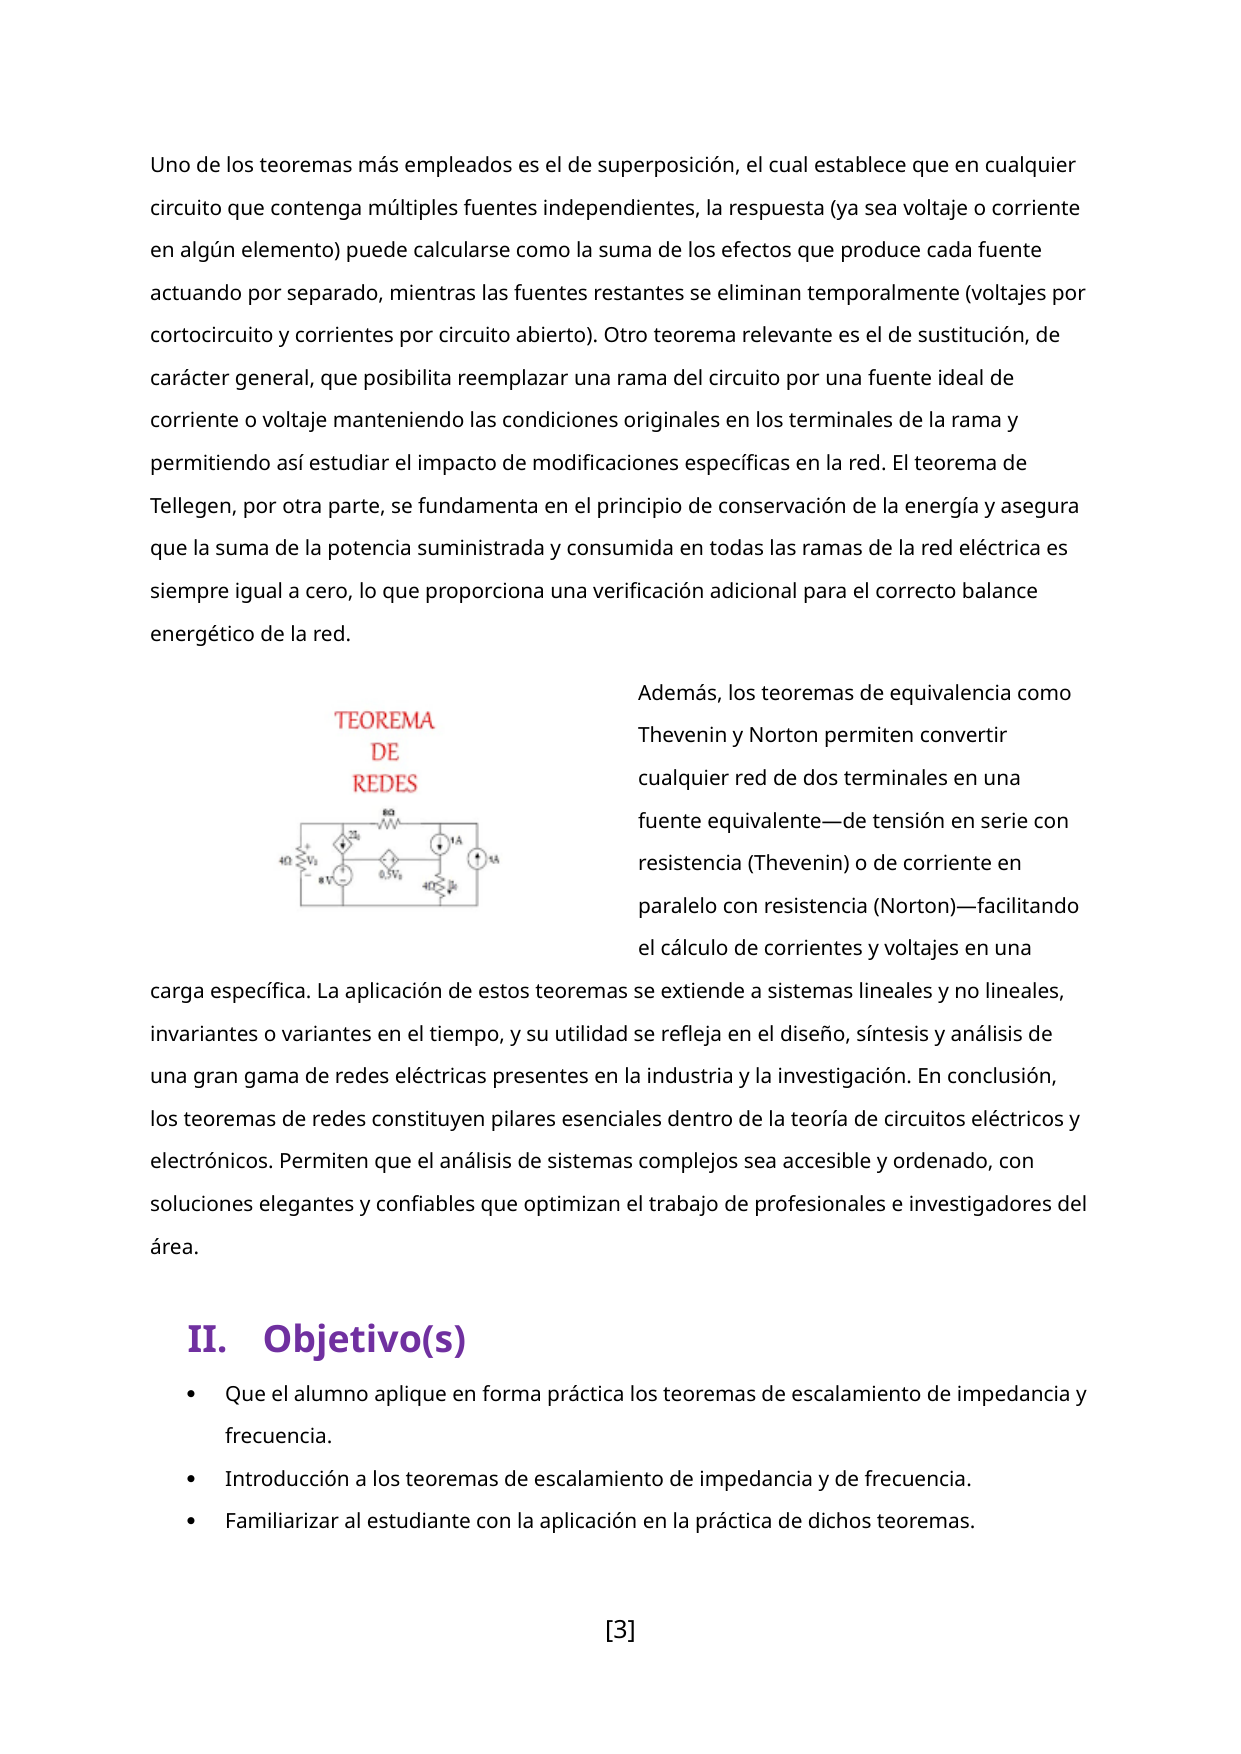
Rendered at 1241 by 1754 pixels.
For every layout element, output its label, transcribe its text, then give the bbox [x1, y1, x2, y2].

text Uno de los teoremas más empleados es el de superposición, el cual establece que en cualquier circuito que contenga múltiples fuentes independientes, la respuesta (ya sea voltaje o corriente en algún elemento) puede calcularse como la suma de los efectos que produce cada fuente actuando por separado, mientras las fuentes restantes se eliminan temporalmente (voltajes por cortocircuito y corrientes por circuito abierto). Otro teorema relevante es el de sustitución, de carácter general, que posibilita reemplazar una rama del circuito por una fuente ideal de corriente o voltaje manteniendo las condiciones originales en los terminales de la rama y permitiendo así estudiar el impacto de modificaciones específicas en la red. El teorema de Tellegen, por otra parte, se fundamenta en el principio de conservación de la energía y asegura que la suma de la potencia suministrada y consumida en todas las ramas de la red eléctrica es siempre igual a cero, lo que proporciona una verificación adicional para el correcto balance energético de la red.​ [150, 150, 1090, 647]
list Familiarizar al estudiante con la aplicación en la práctica de dichos teoremas. [187, 1507, 1090, 1535]
list Que el alumno aplique en forma práctica los teoremas de escalamiento de impedancia y frecuencia. [187, 1379, 1090, 1450]
picture [150, 677, 619, 941]
subtitle Objetivo(s) [187, 1312, 1090, 1363]
text Además, los teoremas de equivalencia como Thevenin y Norton permiten convertir cualquier red de dos terminales en una fuente equivalente—de tensión en serie con resistencia (Thevenin) o de corriente en paralelo con resistencia (Norton)—facilitando el cálculo de corrientes y voltajes en una carga específica. La aplicación de estos teoremas se extiende a sistemas lineales y no lineales, invariantes o variantes en el tiempo, y su utilidad se refleja en el diseño, síntesis y análisis de una gran gama de redes eléctricas presentes en la industria y la investigación. En conclusión, los teoremas de redes constituyen pilares esenciales dentro de la teoría de circuitos eléctricos y electrónicos. Permiten que el análisis de sistemas complejos sea accesible y ordenado, con soluciones elegantes y confiables que optimizan el trabajo de profesionales e investigadores del área.​ [150, 678, 1090, 1260]
list Introducción a los teoremas de escalamiento de impedancia y de frecuencia. [187, 1464, 1090, 1492]
